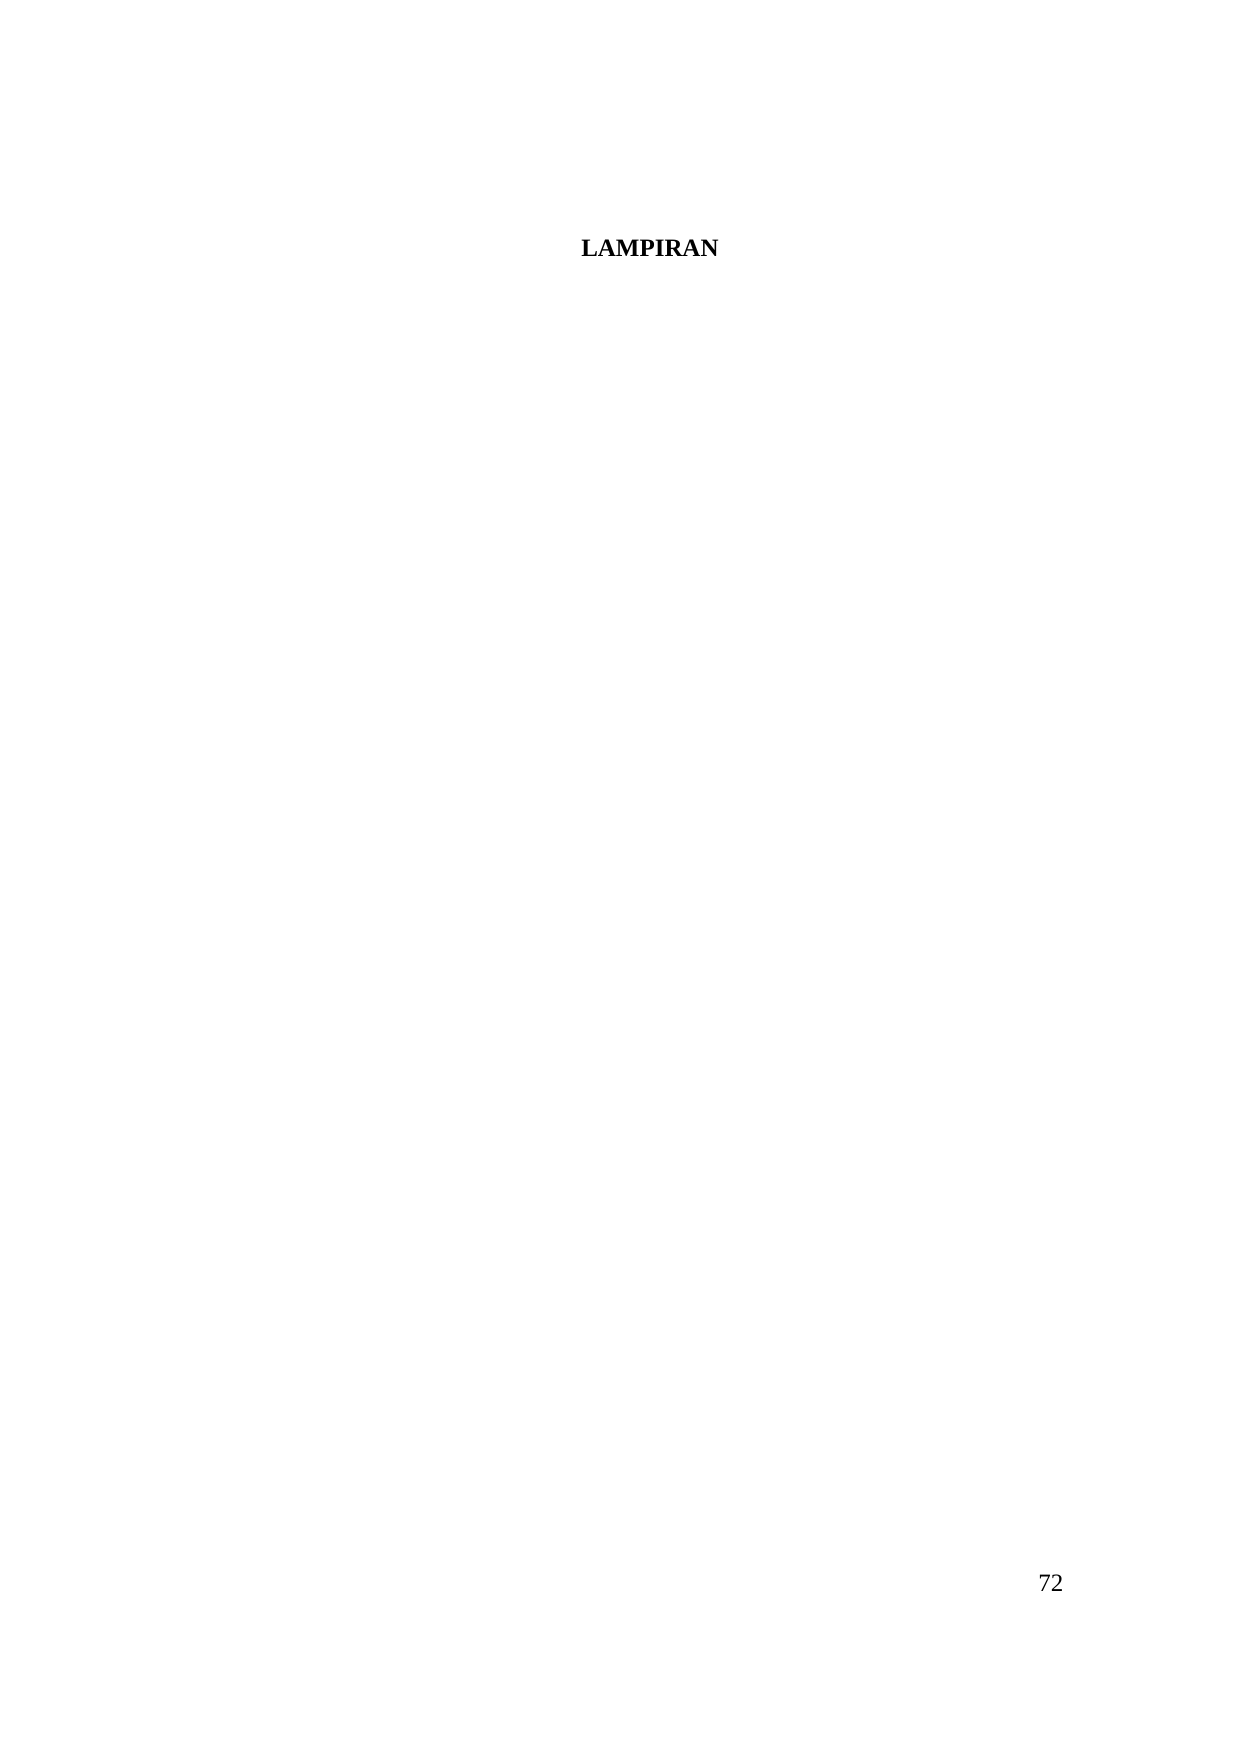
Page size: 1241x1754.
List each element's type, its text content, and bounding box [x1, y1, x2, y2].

subtitle LAMPIRAN [236, 233, 1063, 262]
